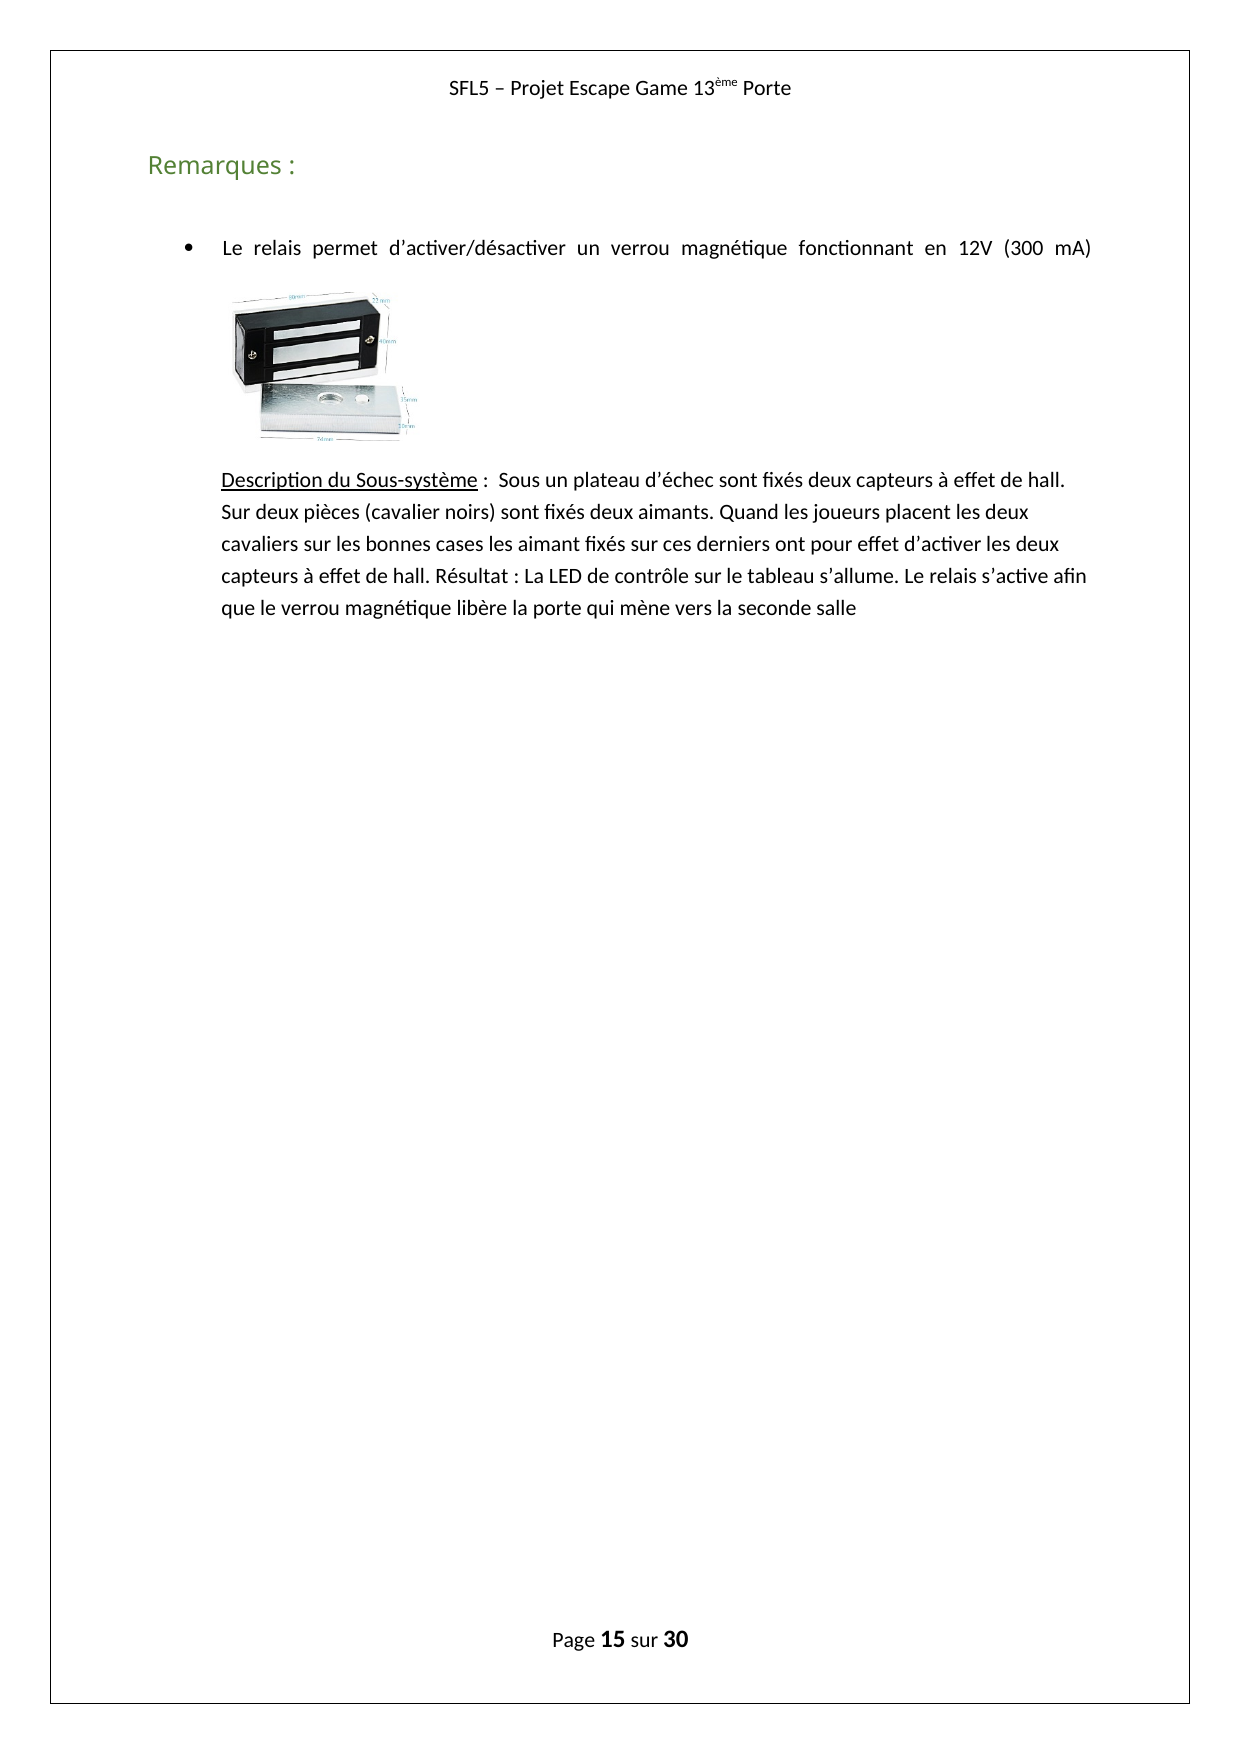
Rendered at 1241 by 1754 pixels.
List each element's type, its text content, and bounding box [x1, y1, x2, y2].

subtitle Remarques : [147, 148, 1093, 182]
list Le relais permet d’activer/désactiver un verrou magnétique fonctionnant en 12V (300 mA) [185, 234, 1093, 290]
picture [222, 292, 420, 441]
text Description du Sous-système : Sous un plateau d’échec sont fixés deux capteurs à effet de hall. Sur deux pièces (cavalier noirs) sont fixés deux aimants. Quand les joueurs placent les deux cavaliers sur les bonnes cases les aimant fixés sur ces derniers ont pour effet d’activer les deux capteurs à effet de hall. Résultat : La LED de contrôle sur le tableau s’allume. Le relais s’active afin que le verrou magnétique libère la porte qui mène vers la seconde salle [221, 467, 1093, 621]
